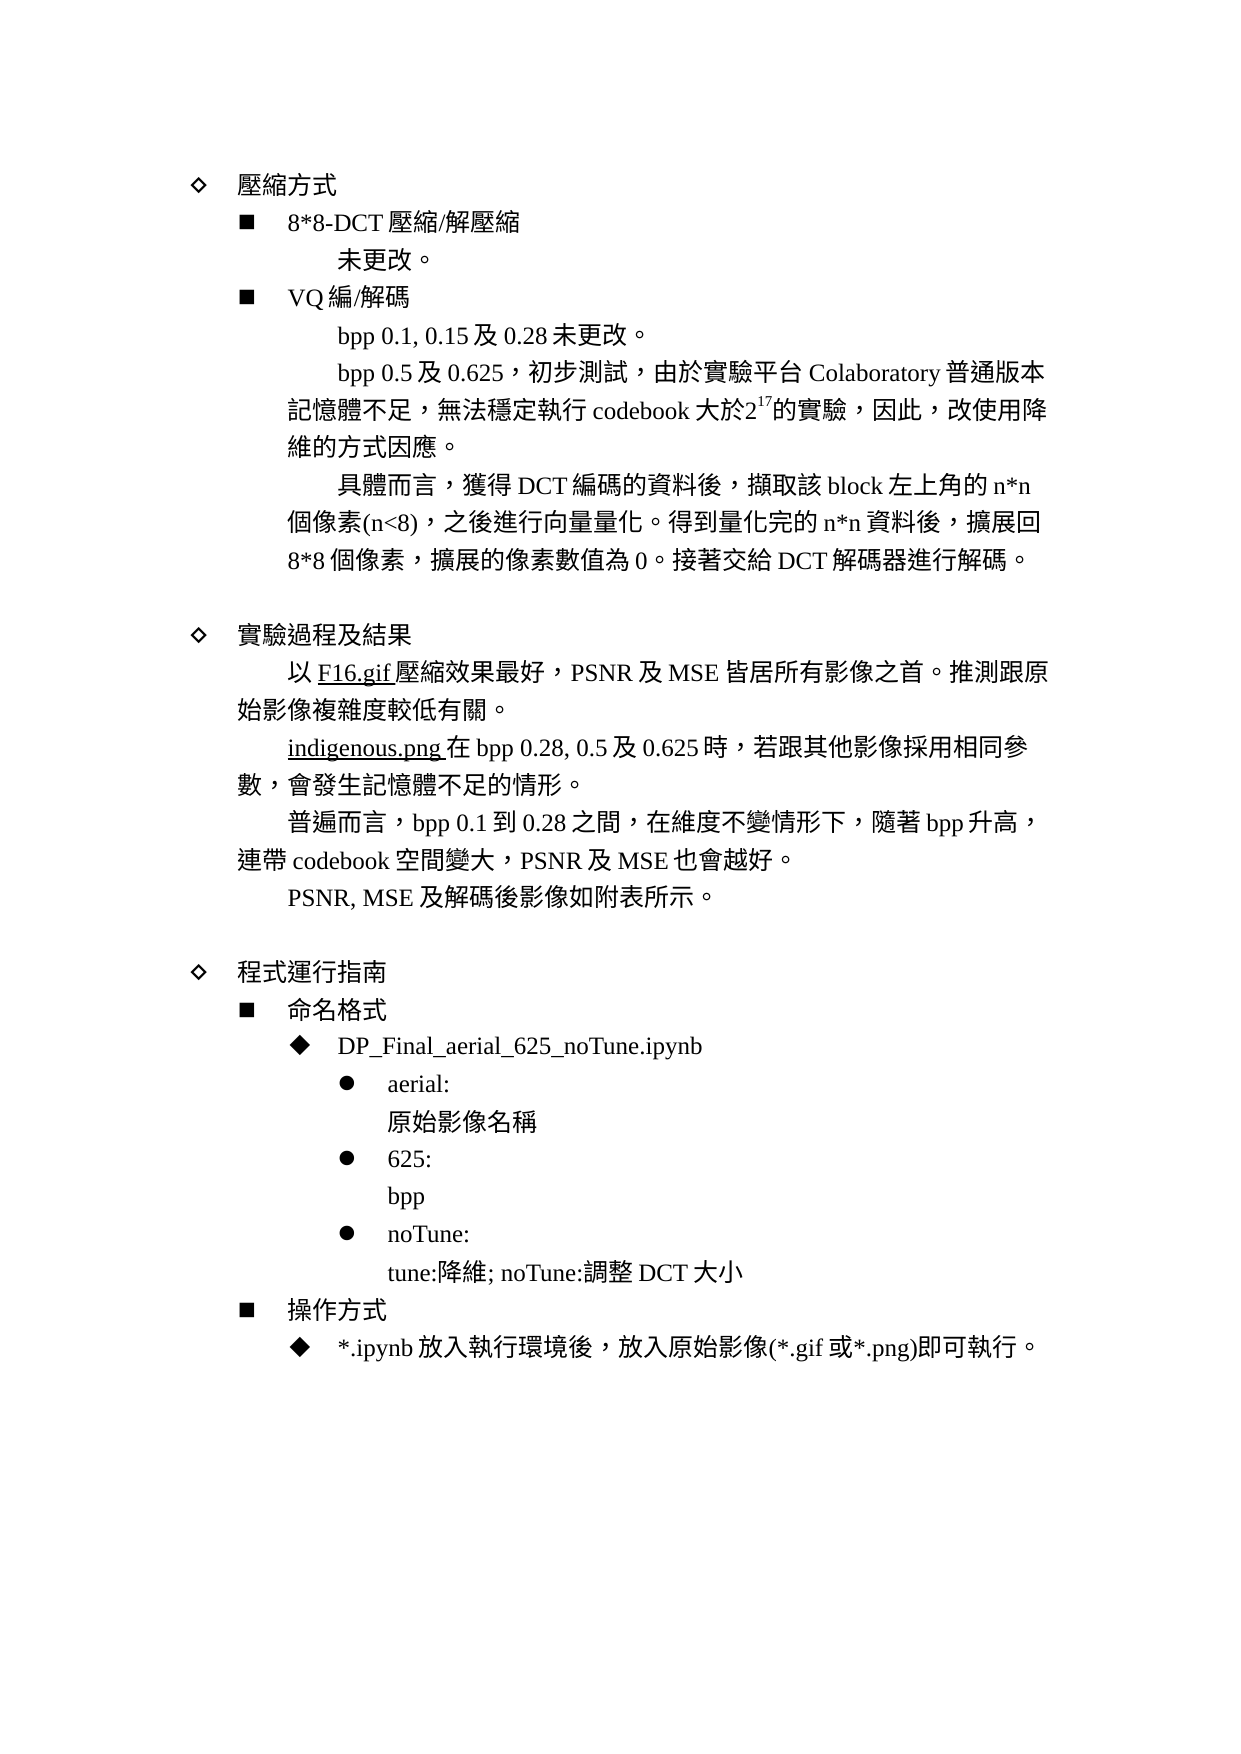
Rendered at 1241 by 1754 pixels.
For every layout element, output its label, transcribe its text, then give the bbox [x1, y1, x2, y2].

list bpp 0.1, 0.15及0.28未更改。 [287, 314, 1053, 352]
list 命名格式 [237, 989, 1053, 1027]
list indigenous.png在bpp 0.28, 0.5及0.625時，若跟其他影像採用相同參數，會發生記憶體不足的情形。 [237, 727, 1053, 802]
list 未更改。 [287, 239, 1053, 277]
list *.ipynb放入執行環境後，放入原始影像(*.gif或*.png)即可執行。 [287, 1327, 1053, 1364]
list VQ編/解碼 [237, 277, 1053, 314]
list 8*8-DCT壓縮/解壓縮 [237, 202, 1053, 239]
list 625: bpp [337, 1139, 1053, 1214]
list 操作方式 [237, 1289, 1053, 1327]
list aerial: 原始影像名稱 [337, 1064, 1053, 1139]
list DP_Final_aerial_625_noTune.ipynb [287, 1027, 1053, 1064]
list 實驗過程及結果 [187, 614, 1053, 652]
list 具體而言，獲得DCT編碼的資料後，擷取該block左上角的n*n個像素(n<8)，之後進行向量量化。得到量化完的n*n資料後，擴展回8*8個像素，擴展的像素數值為0。接著交給DCT解碼器進行解碼。 [287, 464, 1053, 577]
list 以F16.gif壓縮效果最好，PSNR及MSE皆居所有影像之首。推測跟原始影像複雜度較低有關。 [237, 652, 1053, 727]
list 程式運行指南 [187, 952, 1053, 989]
list bpp 0.5及0.625，初步測試，由於實驗平台Colaboratory普通版本記憶體不足，無法穩定執行codebook大於的實驗，因此，改使用降維的方式因應。 [287, 352, 1053, 464]
list noTune: tune:降維; noTune:調整DCT大小 [337, 1214, 1053, 1289]
list 壓縮方式 [187, 164, 1053, 202]
list 普遍而言，bpp 0.1到0.28之間，在維度不變情形下，隨著bpp升高，連帶codebook空間變大，PSNR及MSE也會越好。 [237, 802, 1053, 877]
list PSNR, MSE及解碼後影像如附表所示。 [237, 877, 1053, 914]
